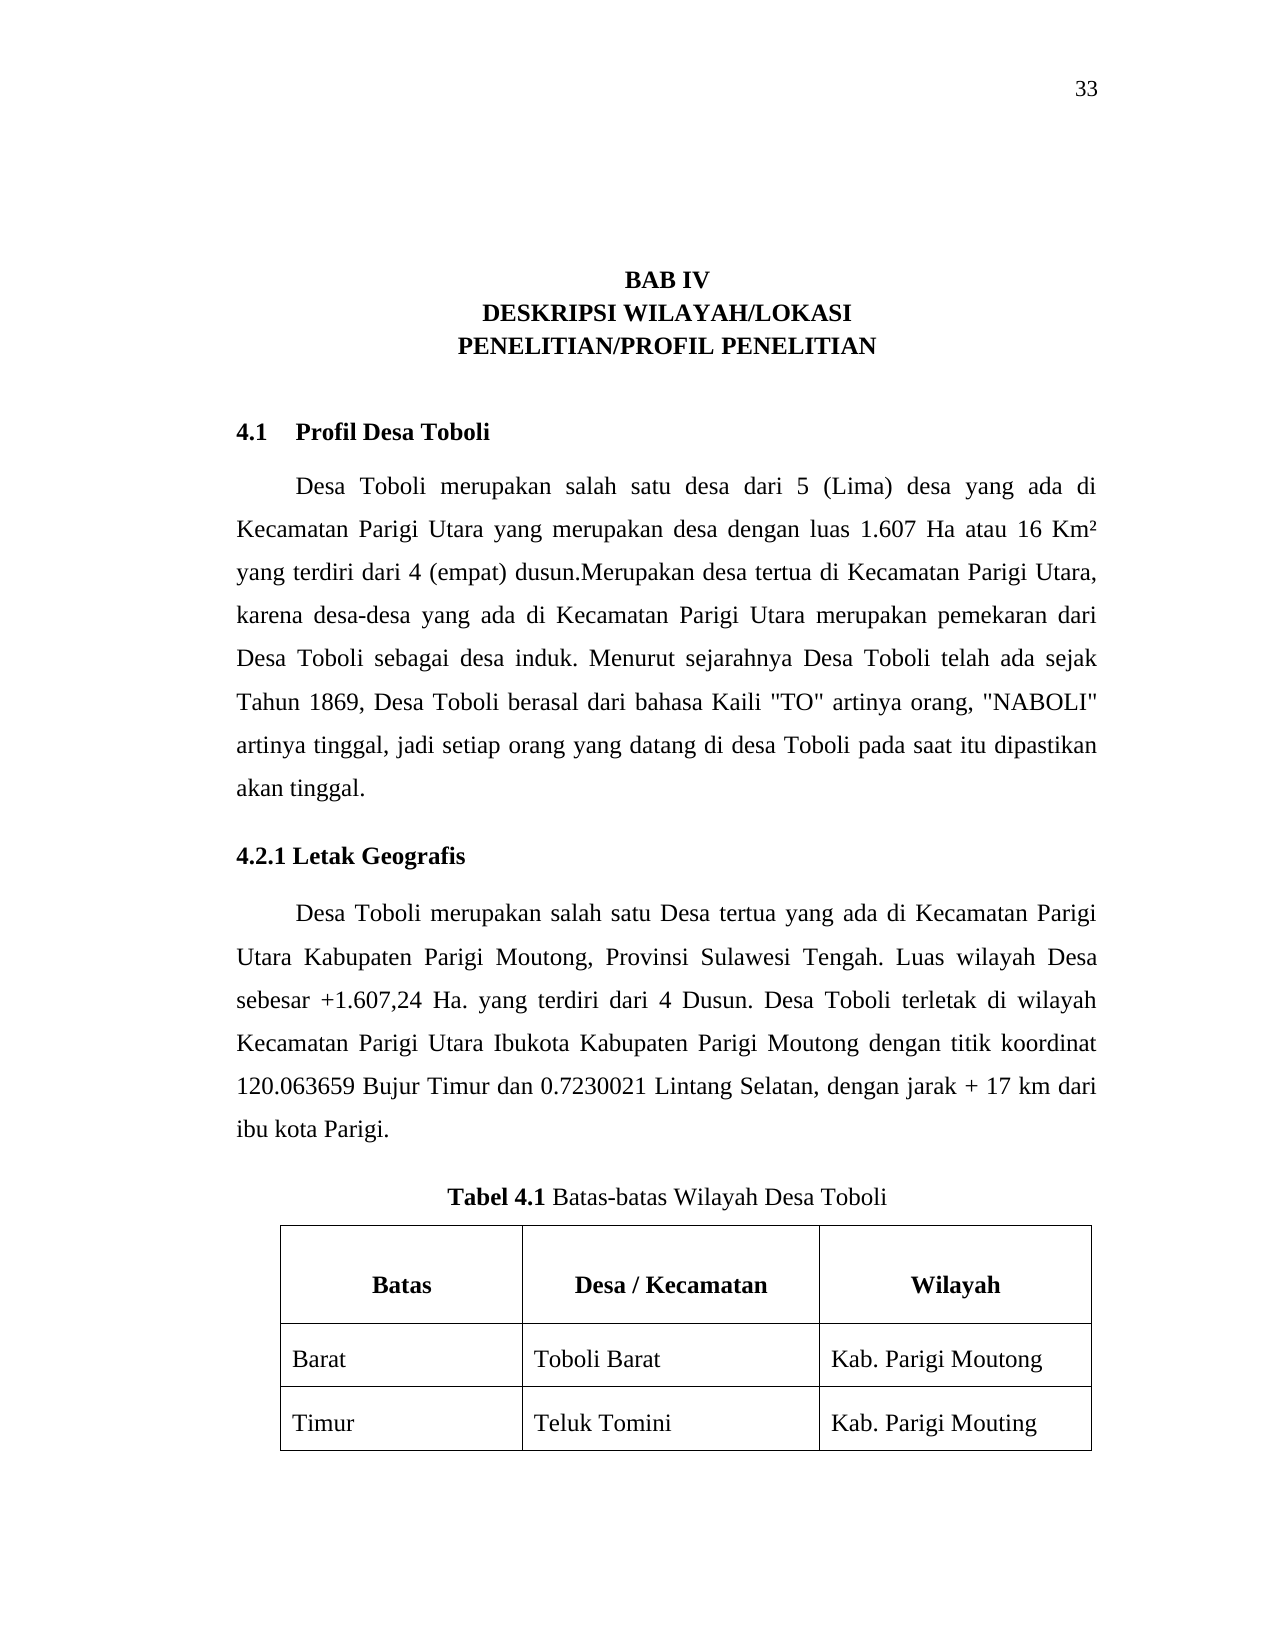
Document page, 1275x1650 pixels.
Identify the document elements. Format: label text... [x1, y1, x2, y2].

table_cell Teluk Tomini [523, 1387, 819, 1449]
table_header Wilayah [820, 1226, 1091, 1323]
table_cell Barat [281, 1324, 522, 1386]
text Tabel 4.1 Batas-batas Wilayah Desa Toboli [236, 1182, 1098, 1211]
table_header Desa / Kecamatan [523, 1226, 819, 1323]
subtitle BAB IV [236, 265, 1098, 294]
table_cell Kab. Parigi Moutong [820, 1324, 1091, 1386]
table_header Batas [281, 1226, 522, 1323]
subtitle 4.2.1 Letak Geografis [236, 841, 1098, 870]
text Desa Toboli merupakan salah satu Desa tertua yang ada di Kecamatan Parigi Utara Kabupaten Parigi Moutong, Provinsi Sulawesi Tengah. Luas wilayah Desa sebesar +1.607,24 Ha. yang terdiri dari 4 Dusun. Desa Toboli terletak di wilayah Kecamatan Parigi Utara Ibukota Kabupaten Parigi Moutong dengan titik koordinat 120.063659 Bujur Timur dan 0.7230021 Lintang Selatan, dengan jarak + 17 km dari ibu kota Parigi. [236, 898, 1098, 1143]
table_cell Toboli Barat [523, 1324, 819, 1386]
subtitle PENELITIAN/PROFIL PENELITIAN [236, 331, 1098, 360]
text Desa Toboli merupakan salah satu desa dari 5 (Lima) desa yang ada di Kecamatan Parigi Utara yang merupakan desa dengan luas 1.607 Ha atau 16 Km² yang terdiri dari 4 (empat) dusun.Merupakan desa tertua di Kecamatan Parigi Utara, karena desa-desa yang ada di Kecamatan Parigi Utara merupakan pemekaran dari Desa Toboli sebagai desa induk. Menurut sejarahnya Desa Toboli telah ada sejak Tahun 1869, Desa Toboli berasal dari bahasa Kaili "TO" artinya orang, "NABOLI" artinya tinggal, jadi setiap orang yang datang di desa Toboli pada saat itu dipastikan akan tinggal. [236, 471, 1098, 802]
subtitle 4.1 Profil Desa Toboli [236, 417, 1098, 446]
table_cell Kab. Parigi Mouting [820, 1387, 1091, 1449]
table_cell Timur [281, 1387, 522, 1449]
subtitle DESKRIPSI WILAYAH/LOKASI [236, 298, 1098, 327]
